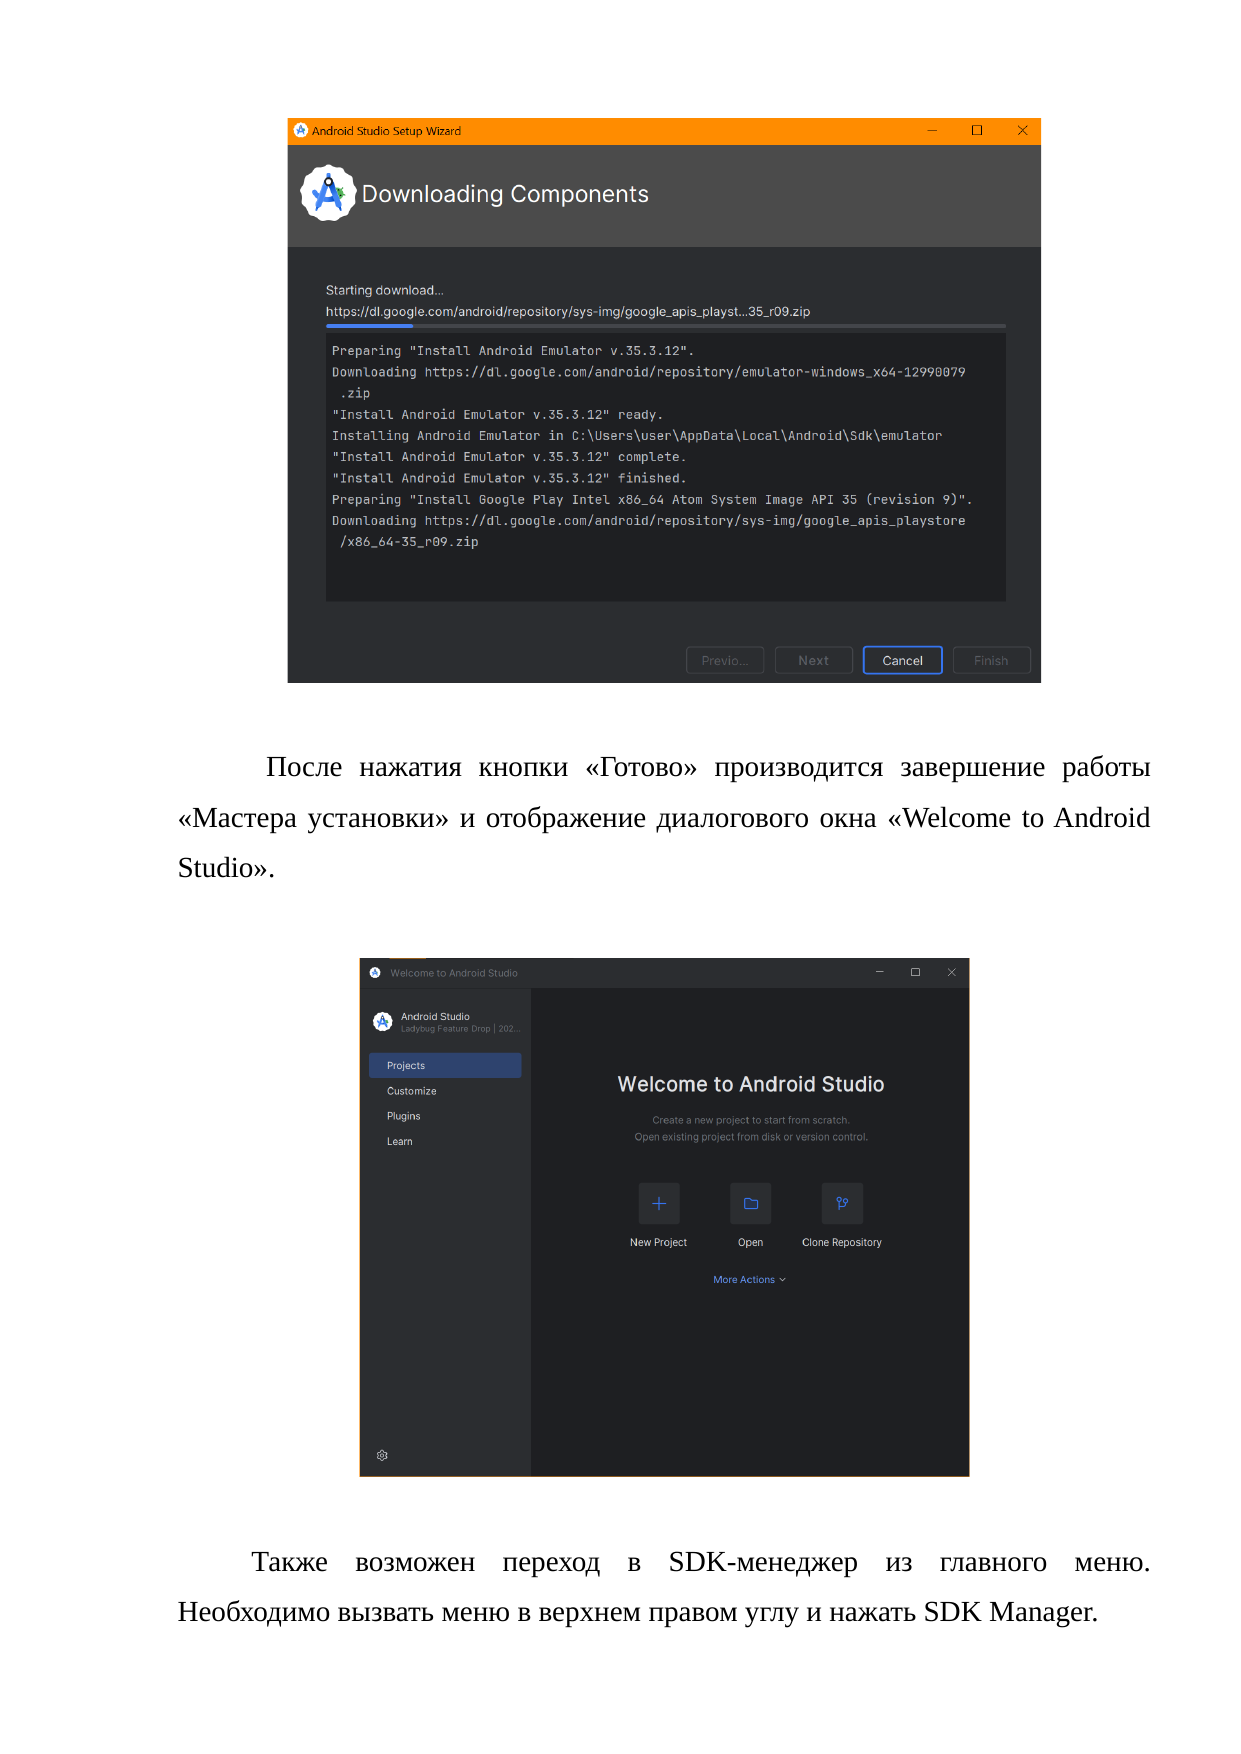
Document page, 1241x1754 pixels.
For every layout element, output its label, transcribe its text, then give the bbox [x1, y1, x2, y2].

text После нажатия кнопки «Готово» производится завершение работы «Мастера установки» и отображение диалогового окна «Welcome to Android Studio». [177, 749, 1152, 884]
text Также возможен переход в SDK-менеджер из главного меню. Необходимо вызвать меню в верхнем правом углу и нажать SDK Manager. [177, 1544, 1152, 1628]
picture [359, 958, 970, 1477]
picture [287, 118, 1042, 683]
